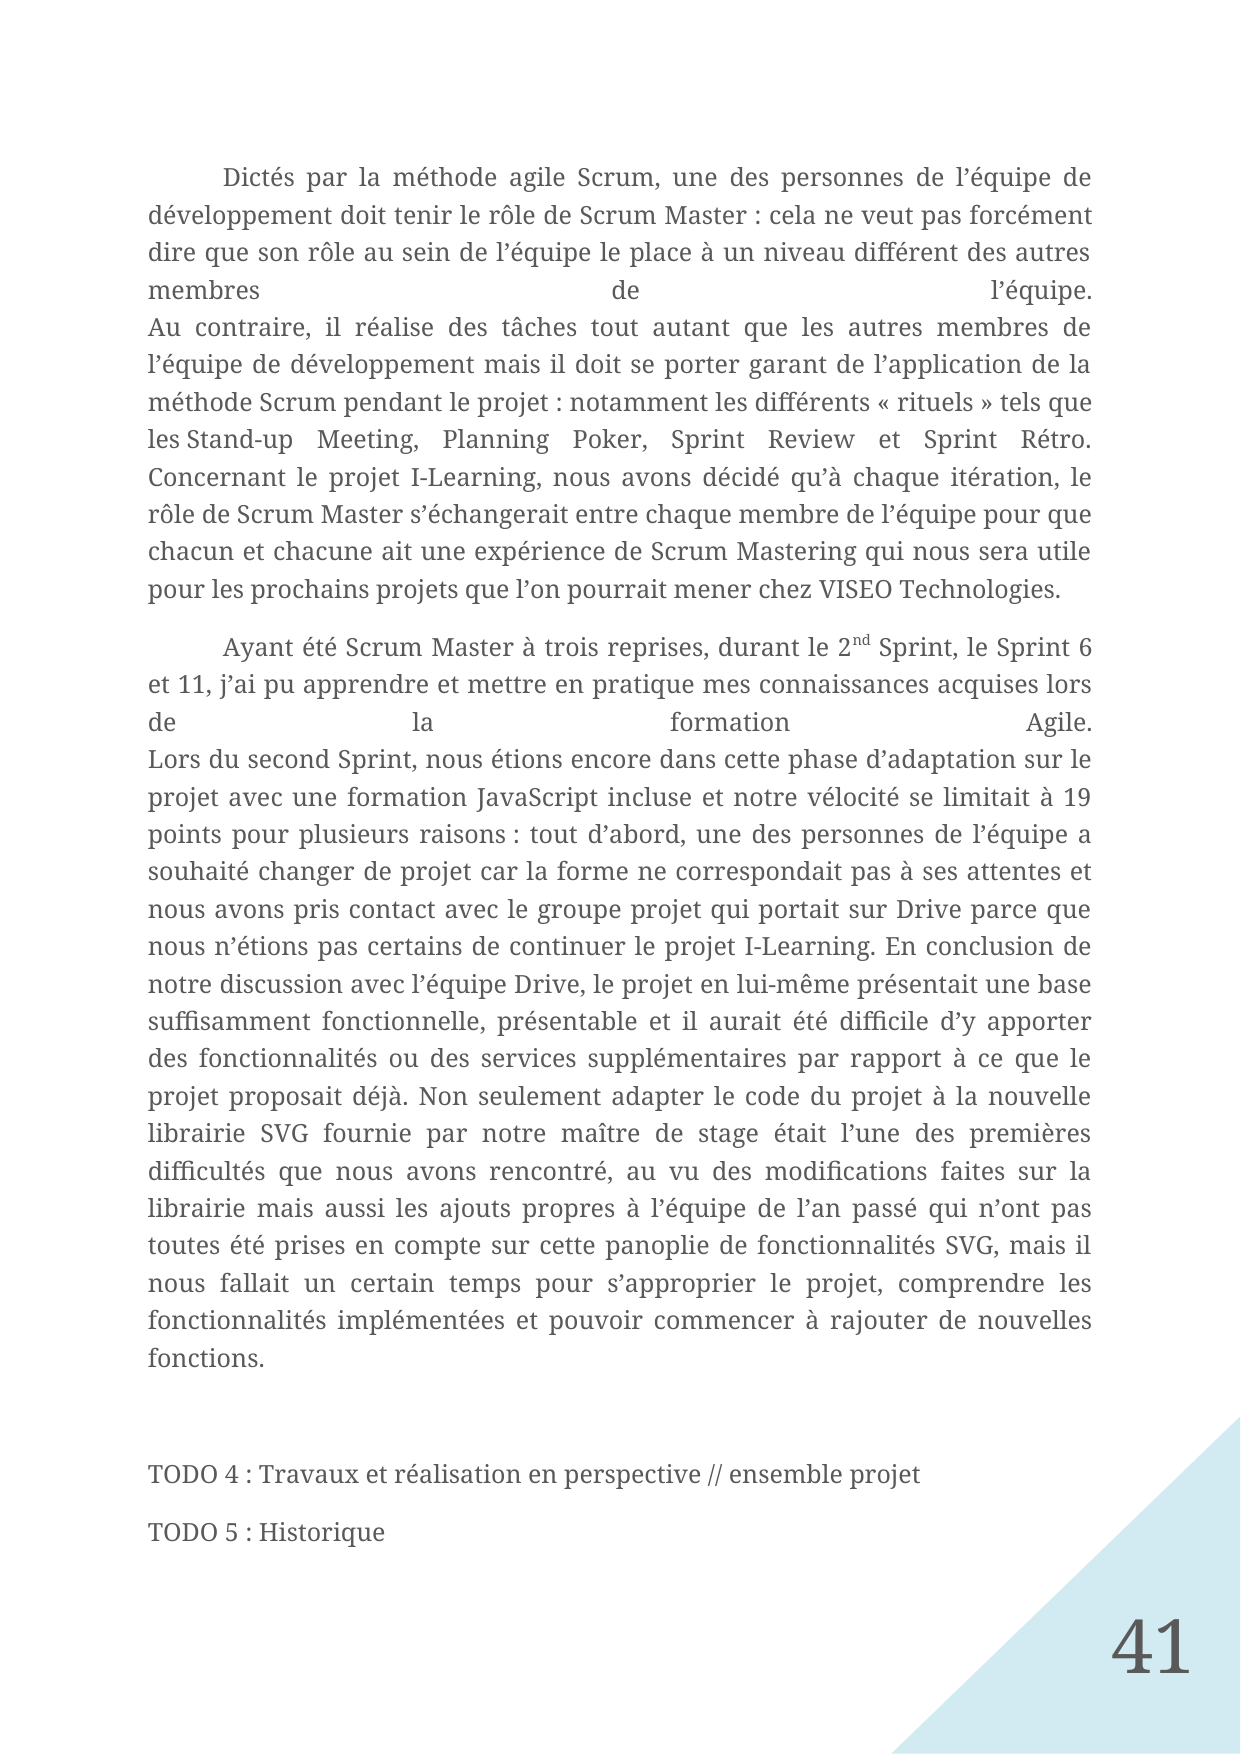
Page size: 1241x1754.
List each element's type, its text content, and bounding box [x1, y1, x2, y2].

text Dictés par la méthode agile Scrum, une des personnes de l’équipe de développement doit tenir le rôle de Scrum Master : cela ne veut pas forcément dire que son rôle au sein de l’équipe le place à un niveau différent des autres membres de l’équipe. Au contraire, il réalise des tâches tout autant que les autres membres de l’équipe de développement mais il doit se porter garant de l’application de la méthode Scrum pendant le projet : notamment les différents « rituels » tels que les Stand-up Meeting, Planning Poker, Sprint Review et Sprint Rétro. Concernant le projet I-Learning, nous avons décidé qu’à chaque itération, le rôle de Scrum Master s’échangerait entre chaque membre de l’équipe pour que chacun et chacune ait une expérience de Scrum Mastering qui nous sera utile pour les prochains projets que l’on pourrait mener chez VISEO Technologies. [148, 160, 1093, 606]
text TODO 4 : Travaux et réalisation en perspective // ensemble projet [148, 1457, 1093, 1491]
text TODO 5 : Historique [148, 1515, 1093, 1549]
text Ayant été Scrum Master à trois reprises, durant le 2nd Sprint, le Sprint 6 et 11, j’ai pu apprendre et mettre en pratique mes connaissances acquises lors de la formation Agile. Lors du second Sprint, nous étions encore dans cette phase d’adaptation sur le projet avec une formation JavaScript incluse et notre vélocité se limitait à 19 points pour plusieurs raisons : tout d’abord, une des personnes de l’équipe a souhaité changer de projet car la forme ne correspondait pas à ses attentes et nous avons pris contact avec le groupe projet qui portait sur Drive parce que nous n’étions pas certains de continuer le projet I-Learning. En conclusion de notre discussion avec l’équipe Drive, le projet en lui-même présentait une base suffisamment fonctionnelle, présentable et il aurait été difficile d’y apporter des fonctionnalités ou des services supplémentaires par rapport à ce que le projet proposait déjà. Non seulement adapter le code du projet à la nouvelle librairie SVG fournie par notre maître de stage était l’une des premières difficultés que nous avons rencontré, au vu des modifications faites sur la librairie mais aussi les ajouts propres à l’équipe de l’an passé qui n’ont pas toutes été prises en compte sur cette panoplie de fonctionnalités SVG, mais il nous fallait un certain temps pour s’approprier le projet, comprendre les fonctionnalités implémentées et pouvoir commencer à rajouter de nouvelles fonctions. [148, 630, 1093, 1374]
